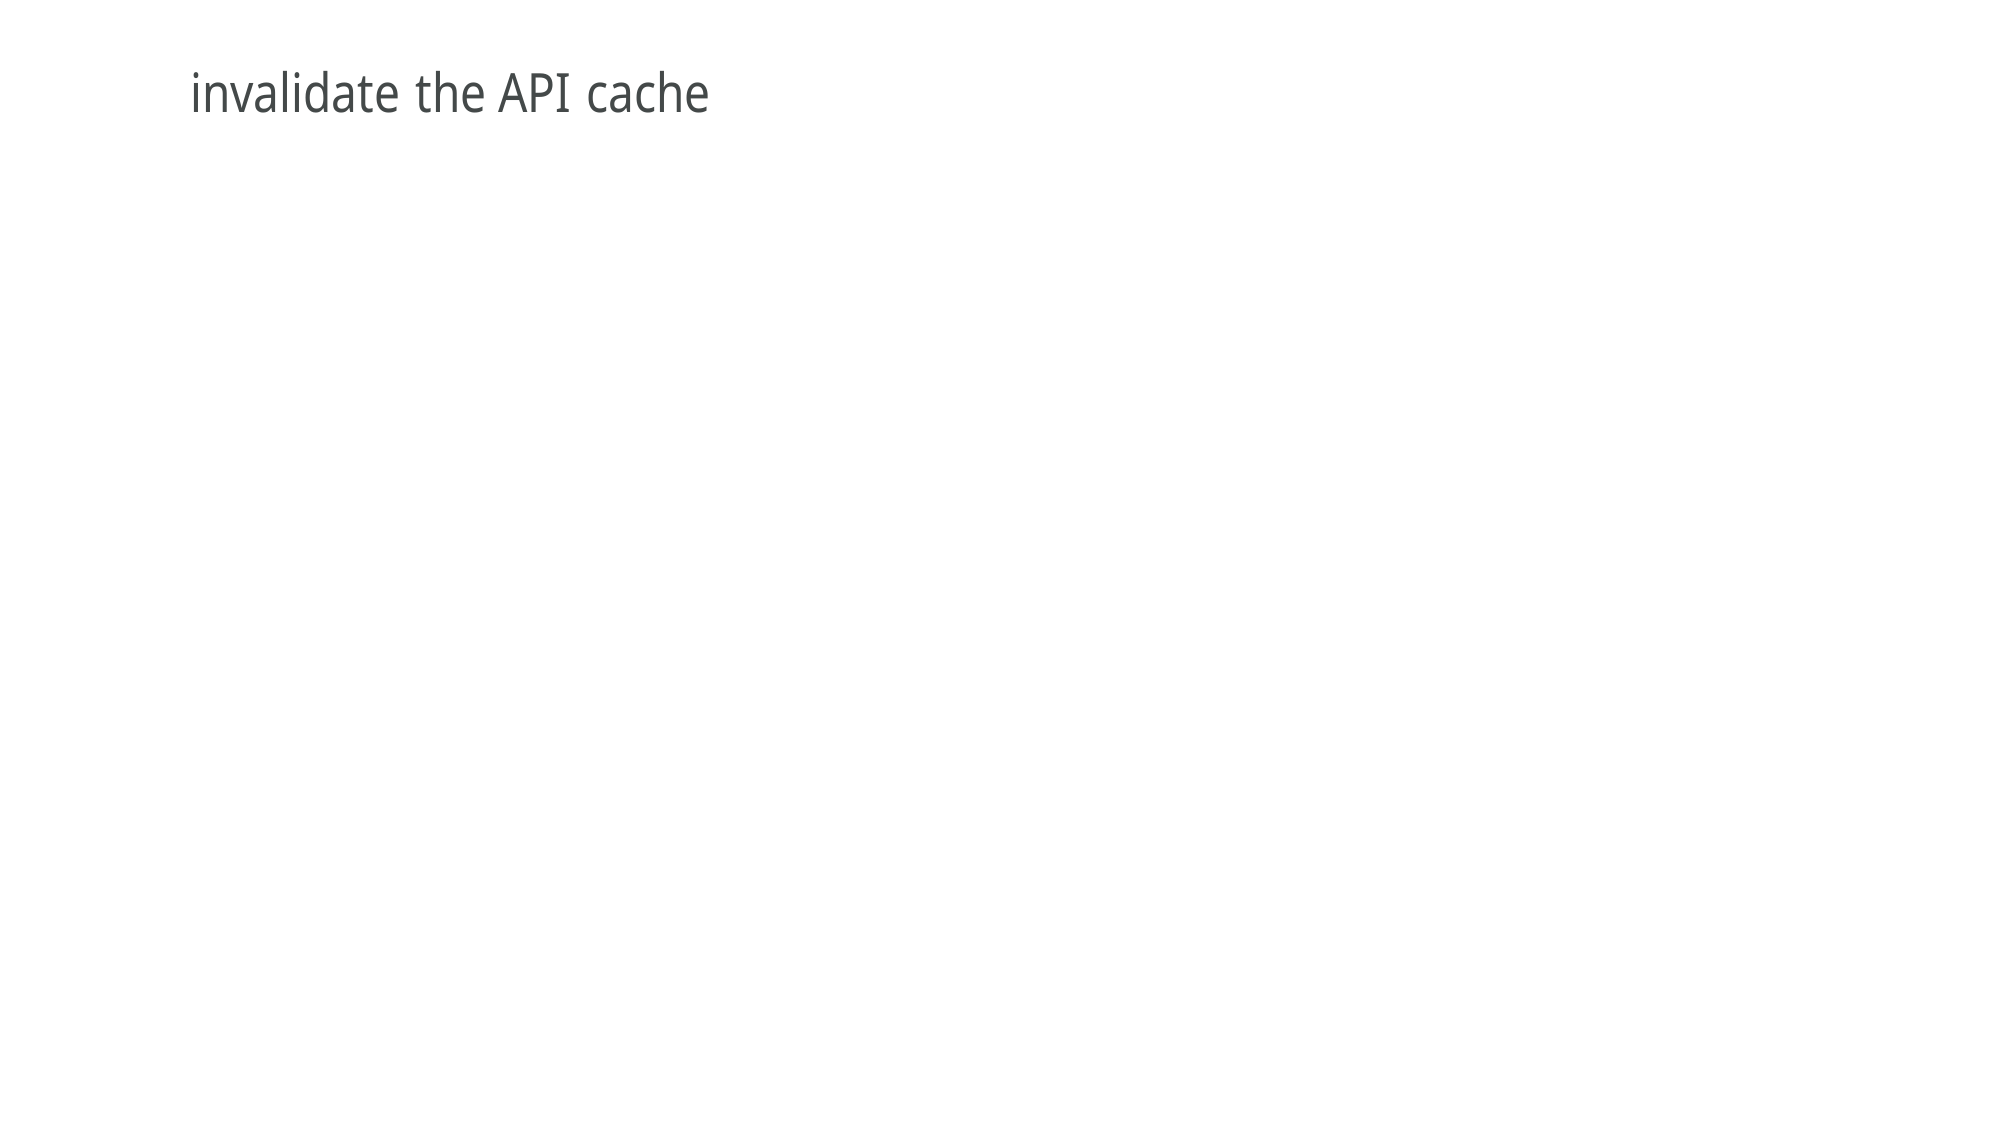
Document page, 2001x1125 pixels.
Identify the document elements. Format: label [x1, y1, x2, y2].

text [190, 62, 818, 125]
